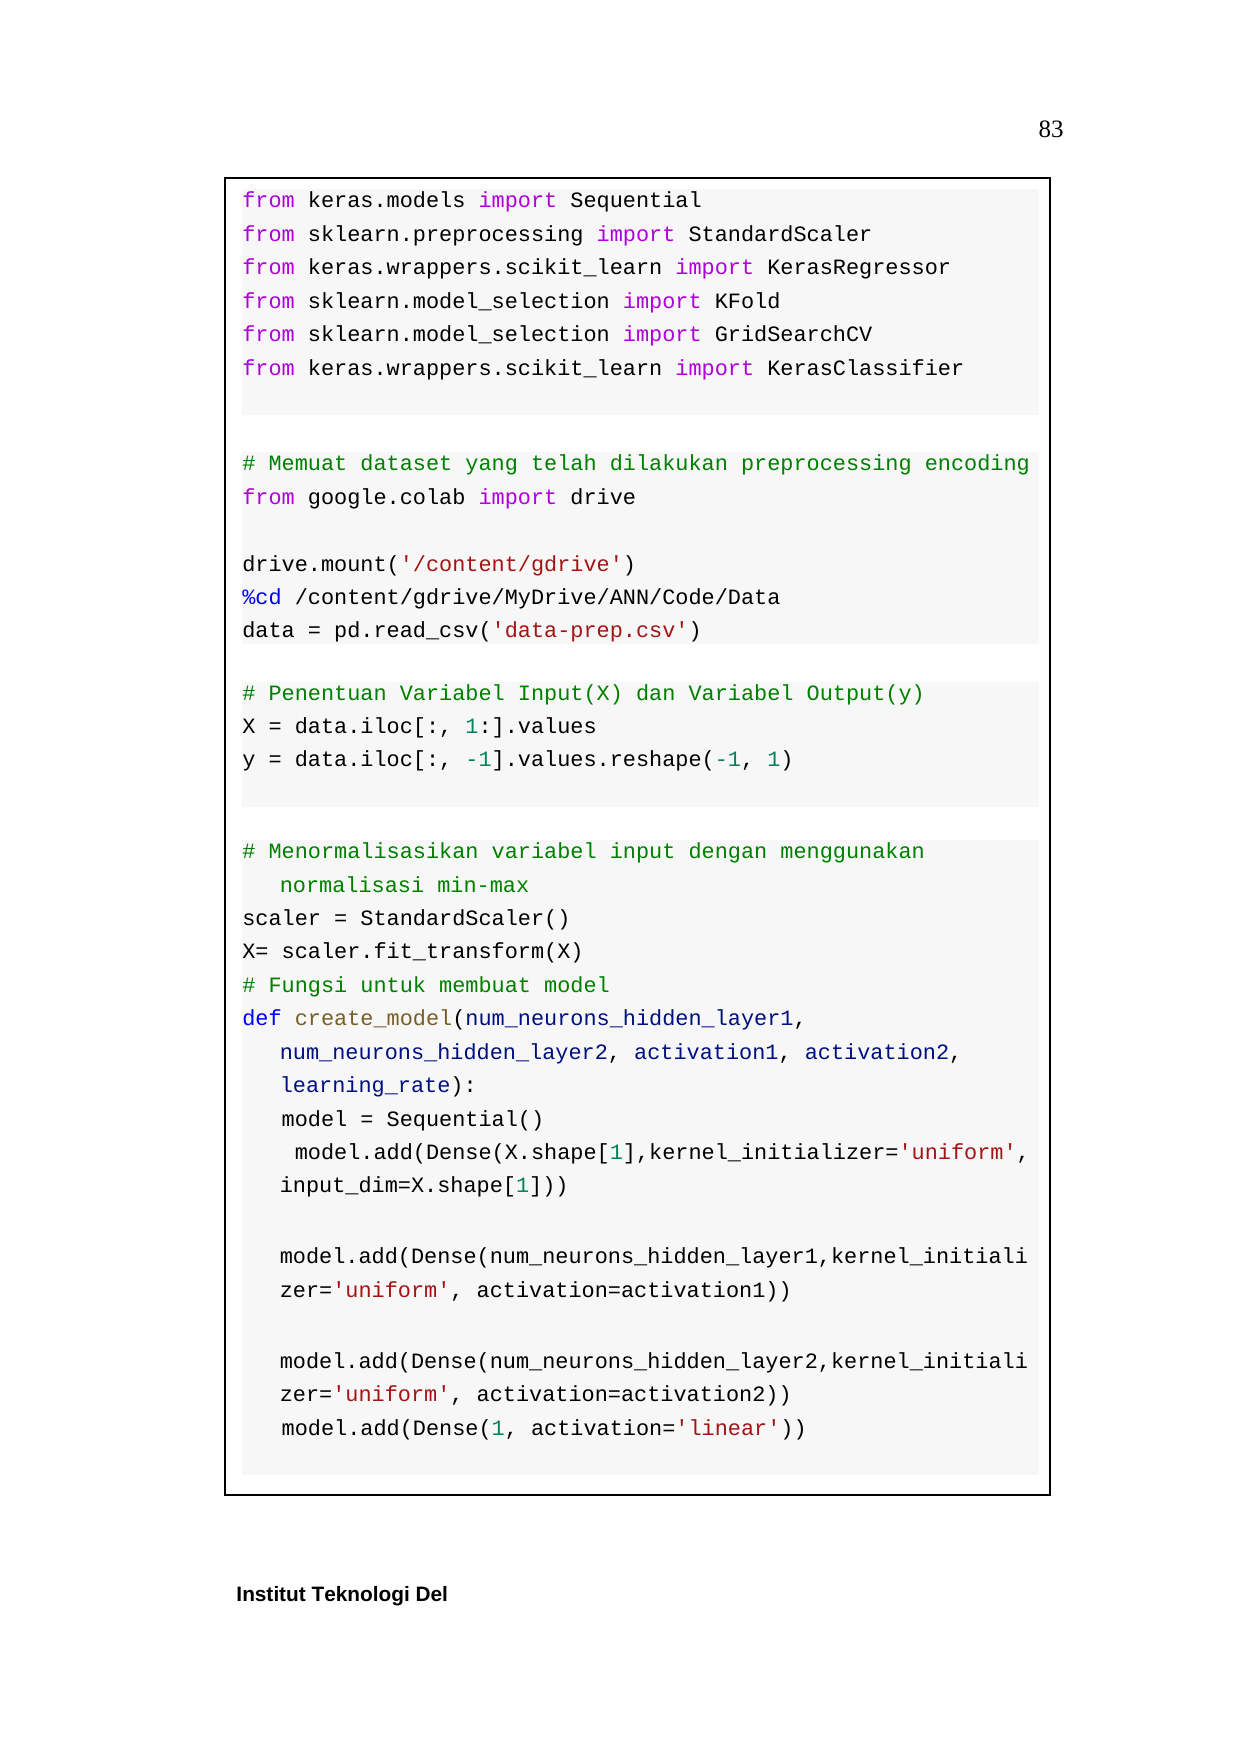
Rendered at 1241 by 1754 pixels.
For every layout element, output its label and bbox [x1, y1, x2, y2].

table_header [226, 179, 1049, 1494]
